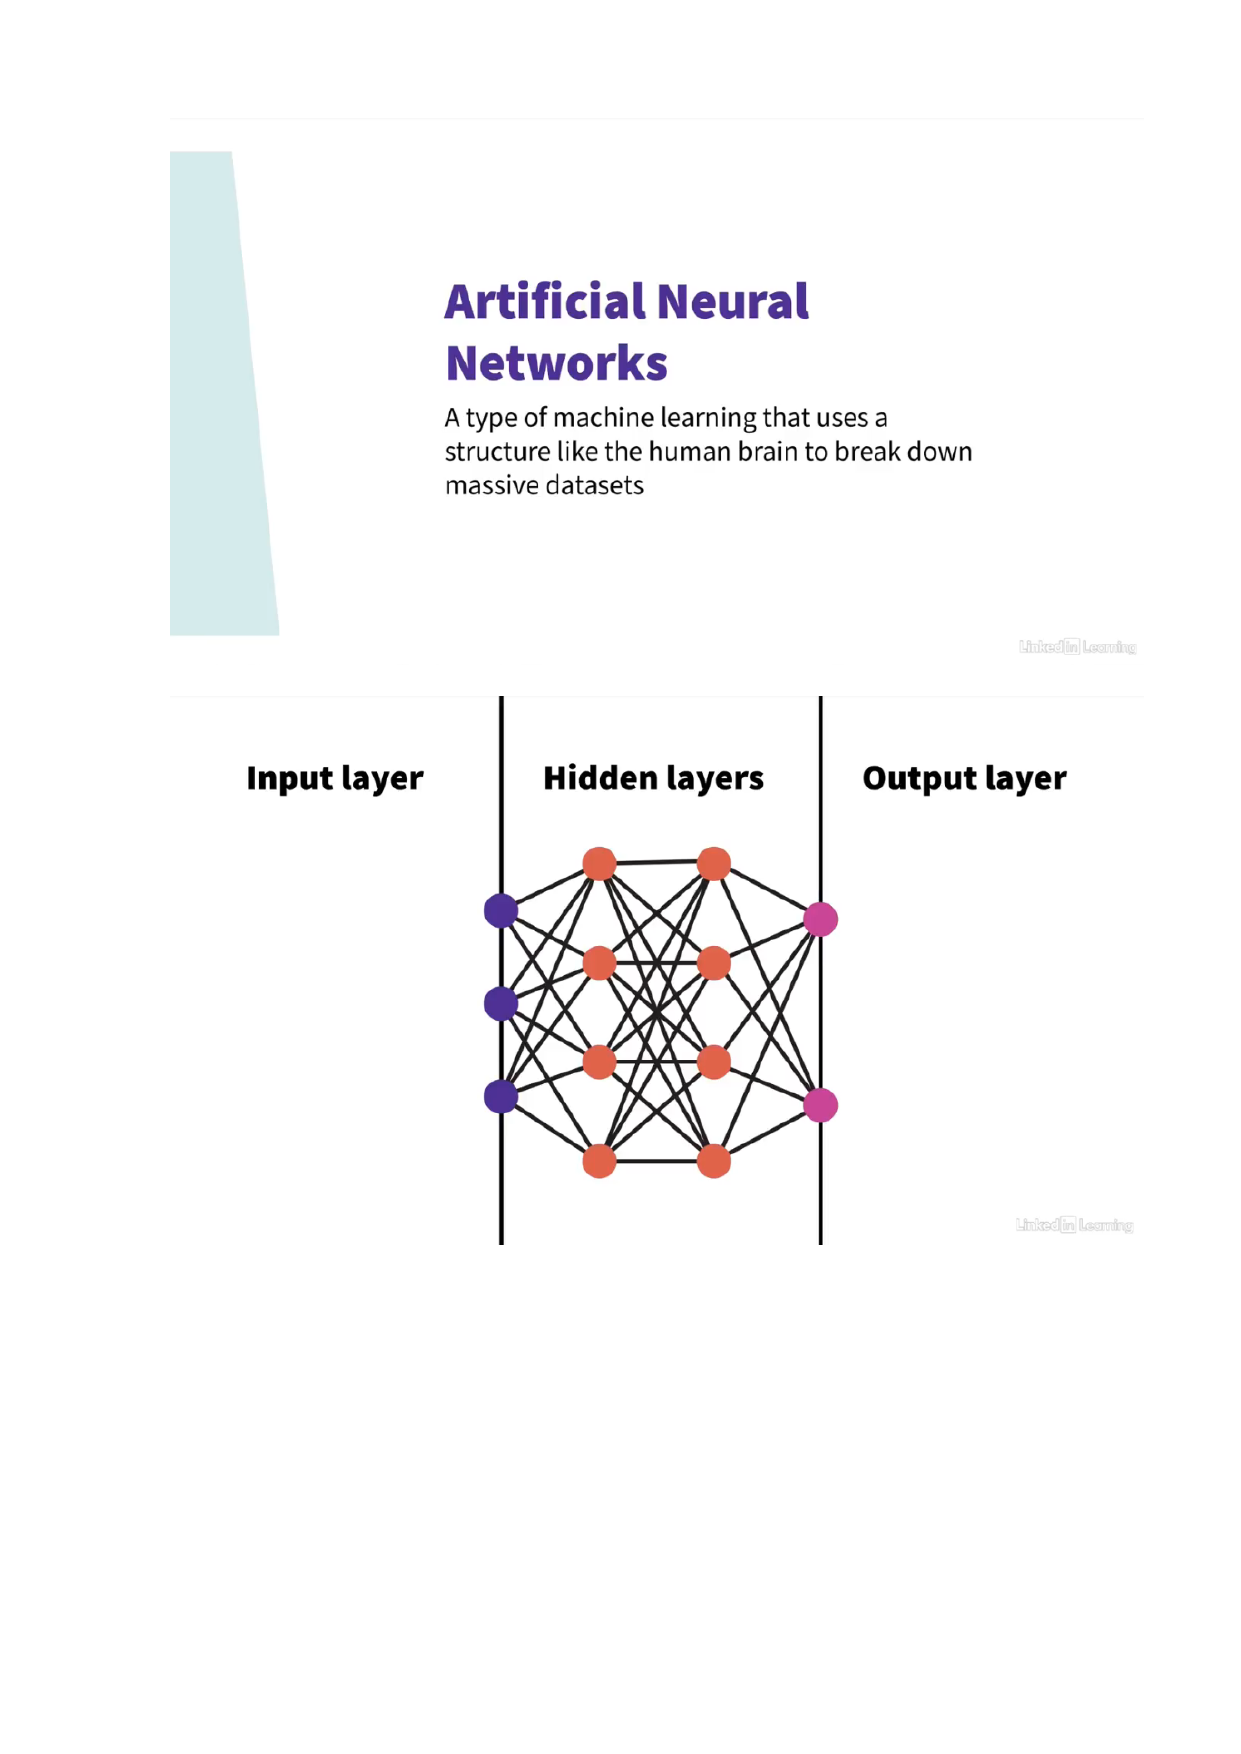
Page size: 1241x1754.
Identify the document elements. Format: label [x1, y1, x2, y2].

picture [170, 118, 1144, 665]
picture [170, 696, 1144, 1245]
